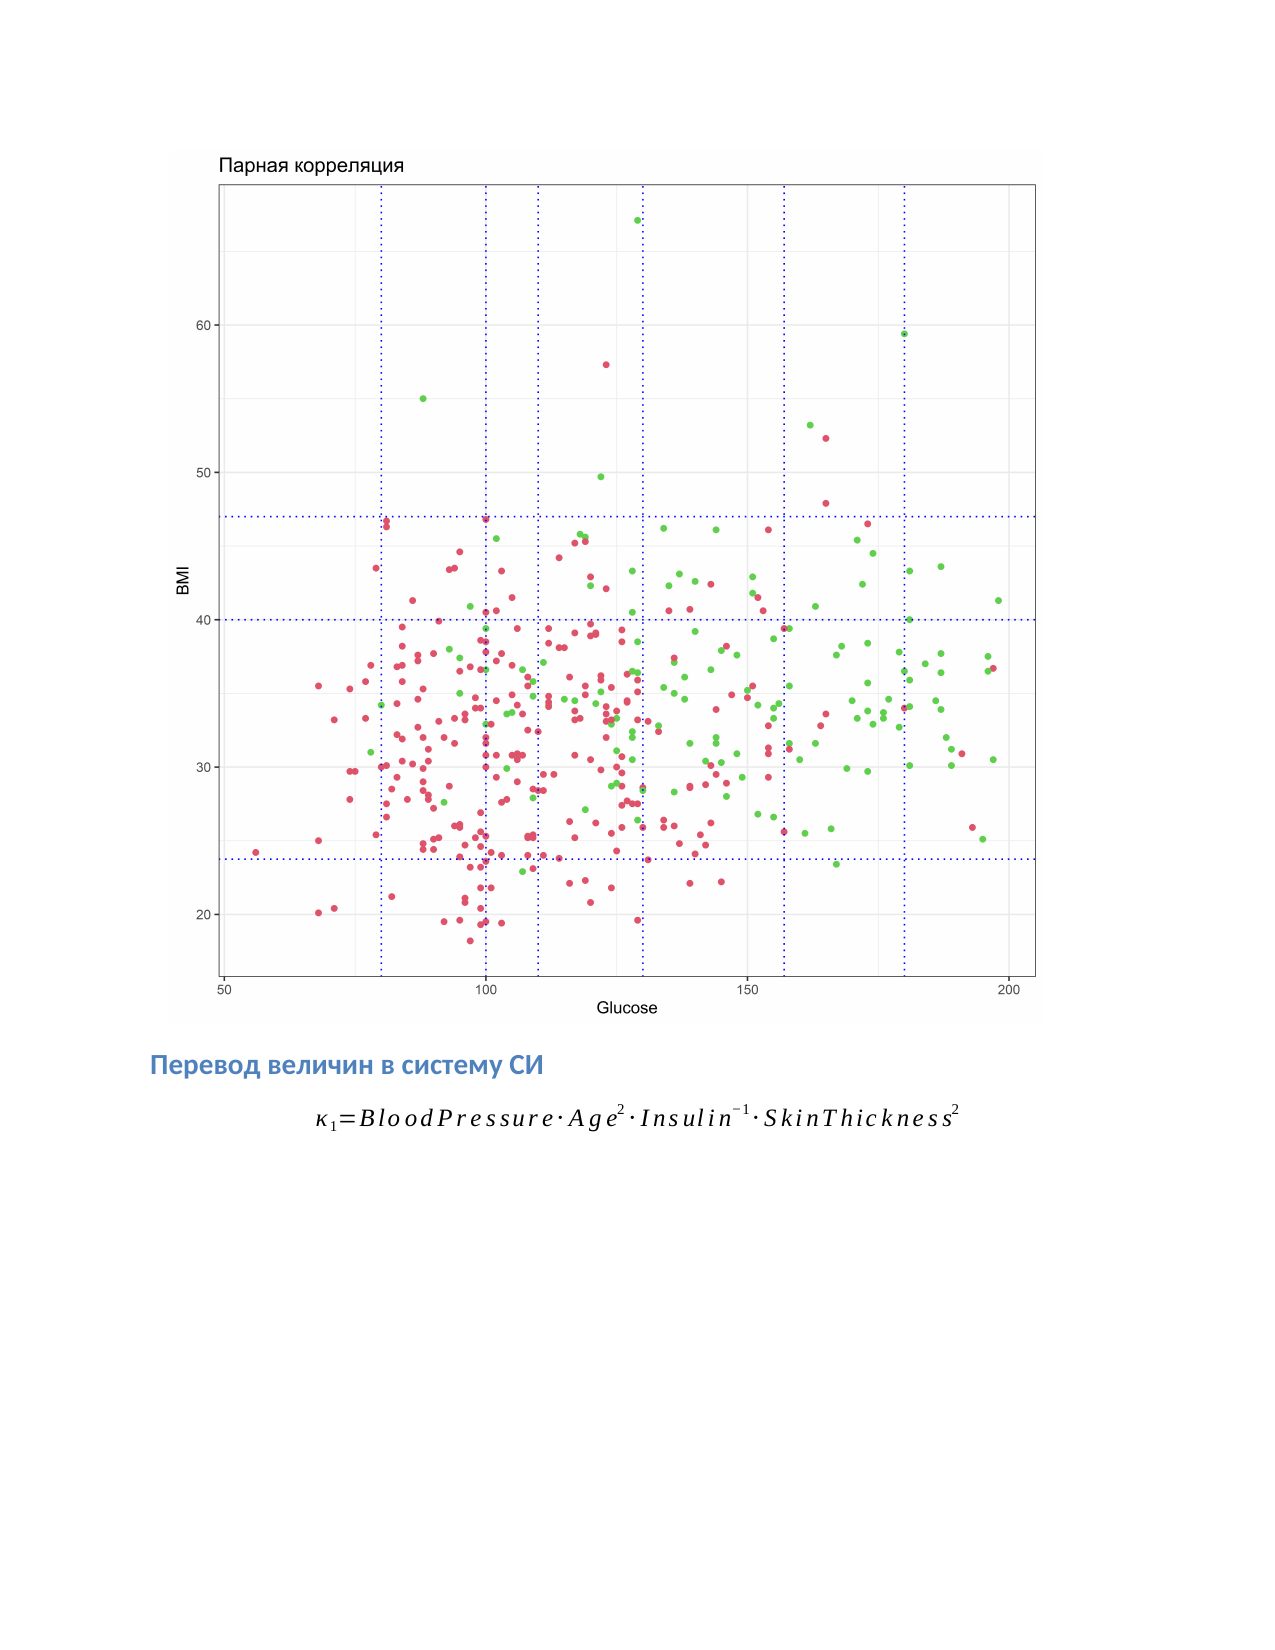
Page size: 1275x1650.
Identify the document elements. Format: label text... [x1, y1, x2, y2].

subtitle Перевод величин в систему СИ [150, 1046, 1125, 1081]
picture [168, 150, 1044, 1025]
